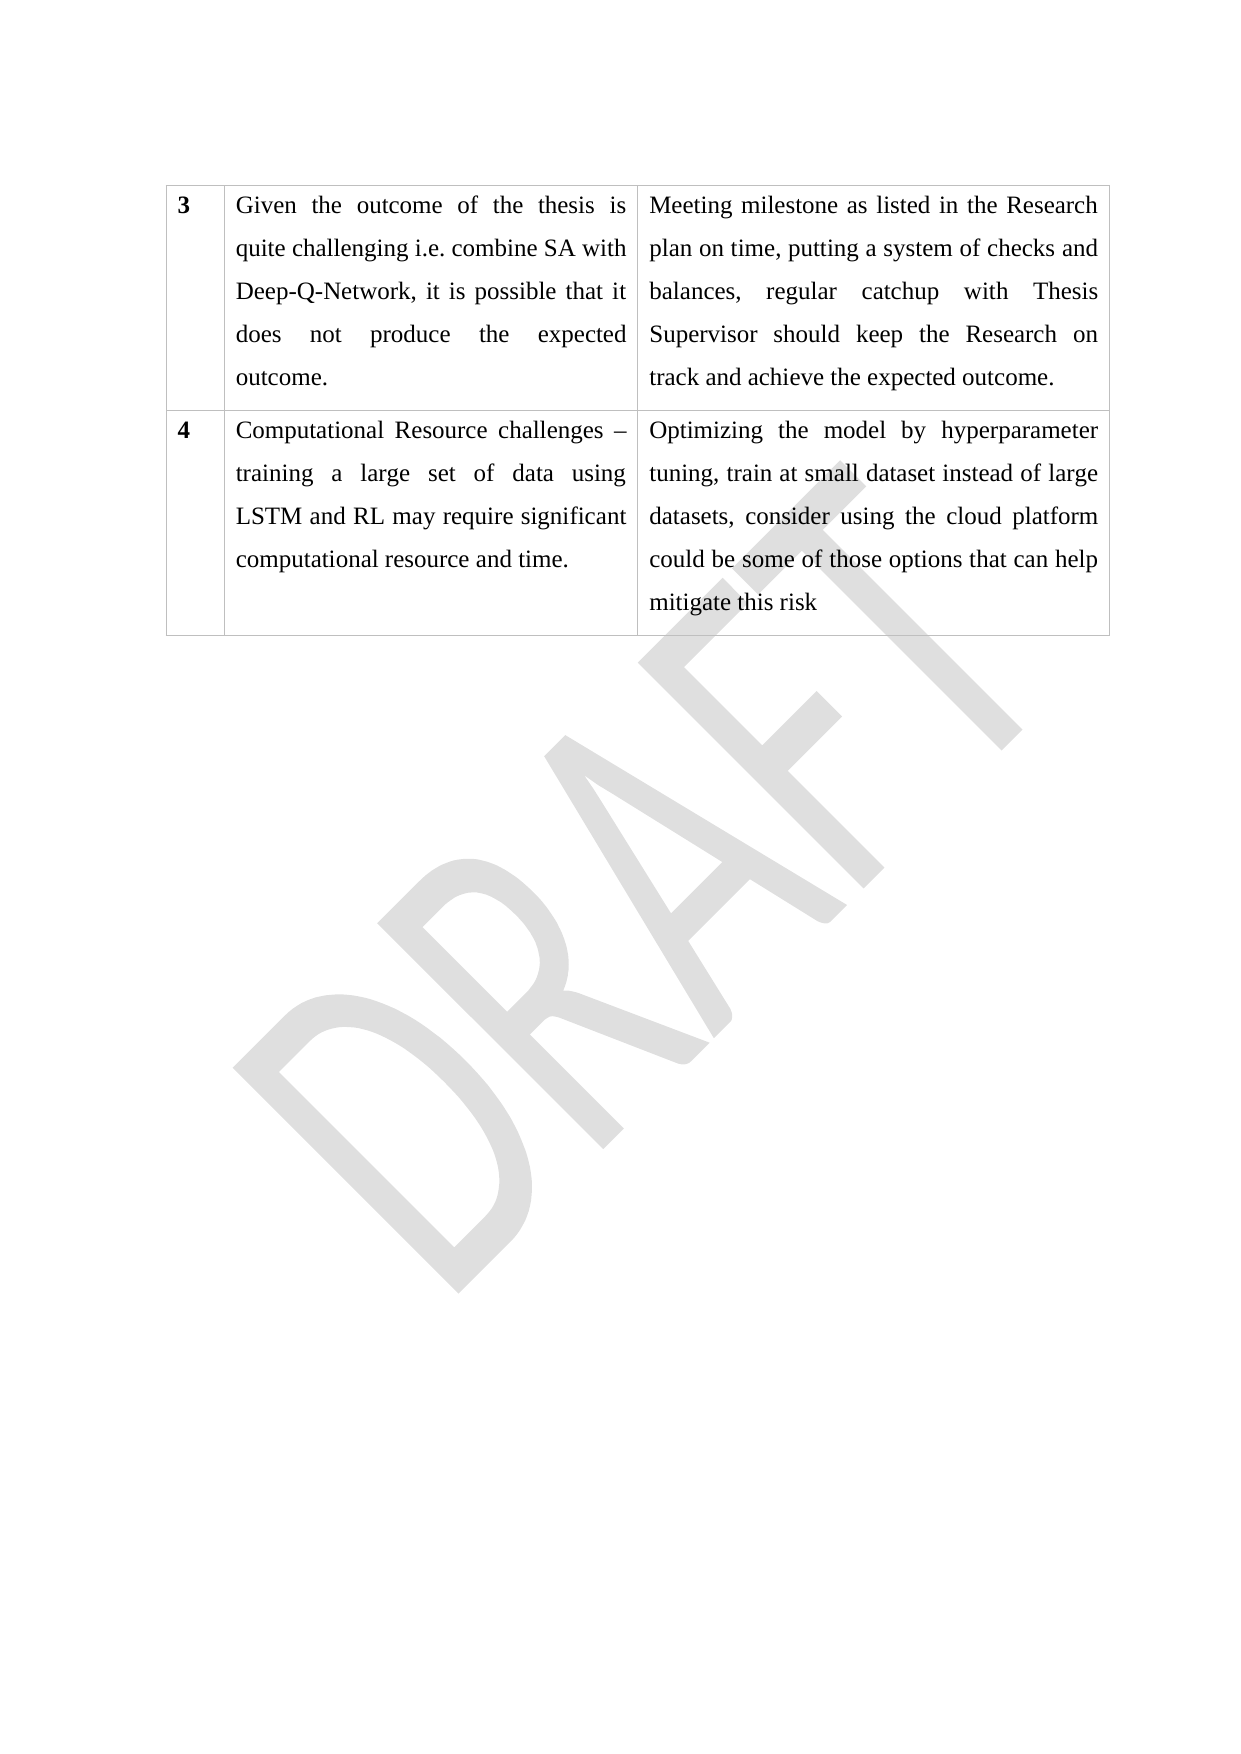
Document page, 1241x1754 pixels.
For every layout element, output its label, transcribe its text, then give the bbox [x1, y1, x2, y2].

table_cell Meeting milestone as listed in the Research plan on time, putting a system of checks and balances, regular catchup with Thesis Supervisor should keep the Research on track and achieve the expected outcome. [638, 186, 1109, 410]
table_cell Optimizing the model by hyperparameter tuning, train at small dataset instead of large datasets, consider using the cloud platform could be some of those options that can help mitigate this risk [638, 411, 1109, 634]
table_cell 4 [167, 411, 224, 634]
table_cell Given the outcome of the thesis is quite challenging i.e. combine SA with Deep-Q-Network, it is possible that it does not produce the expected outcome. [225, 186, 637, 410]
table_cell 3 [167, 186, 224, 410]
table_cell Computational Resource challenges – training a large set of data using LSTM and RL may require significant computational resource and time. [225, 411, 637, 634]
